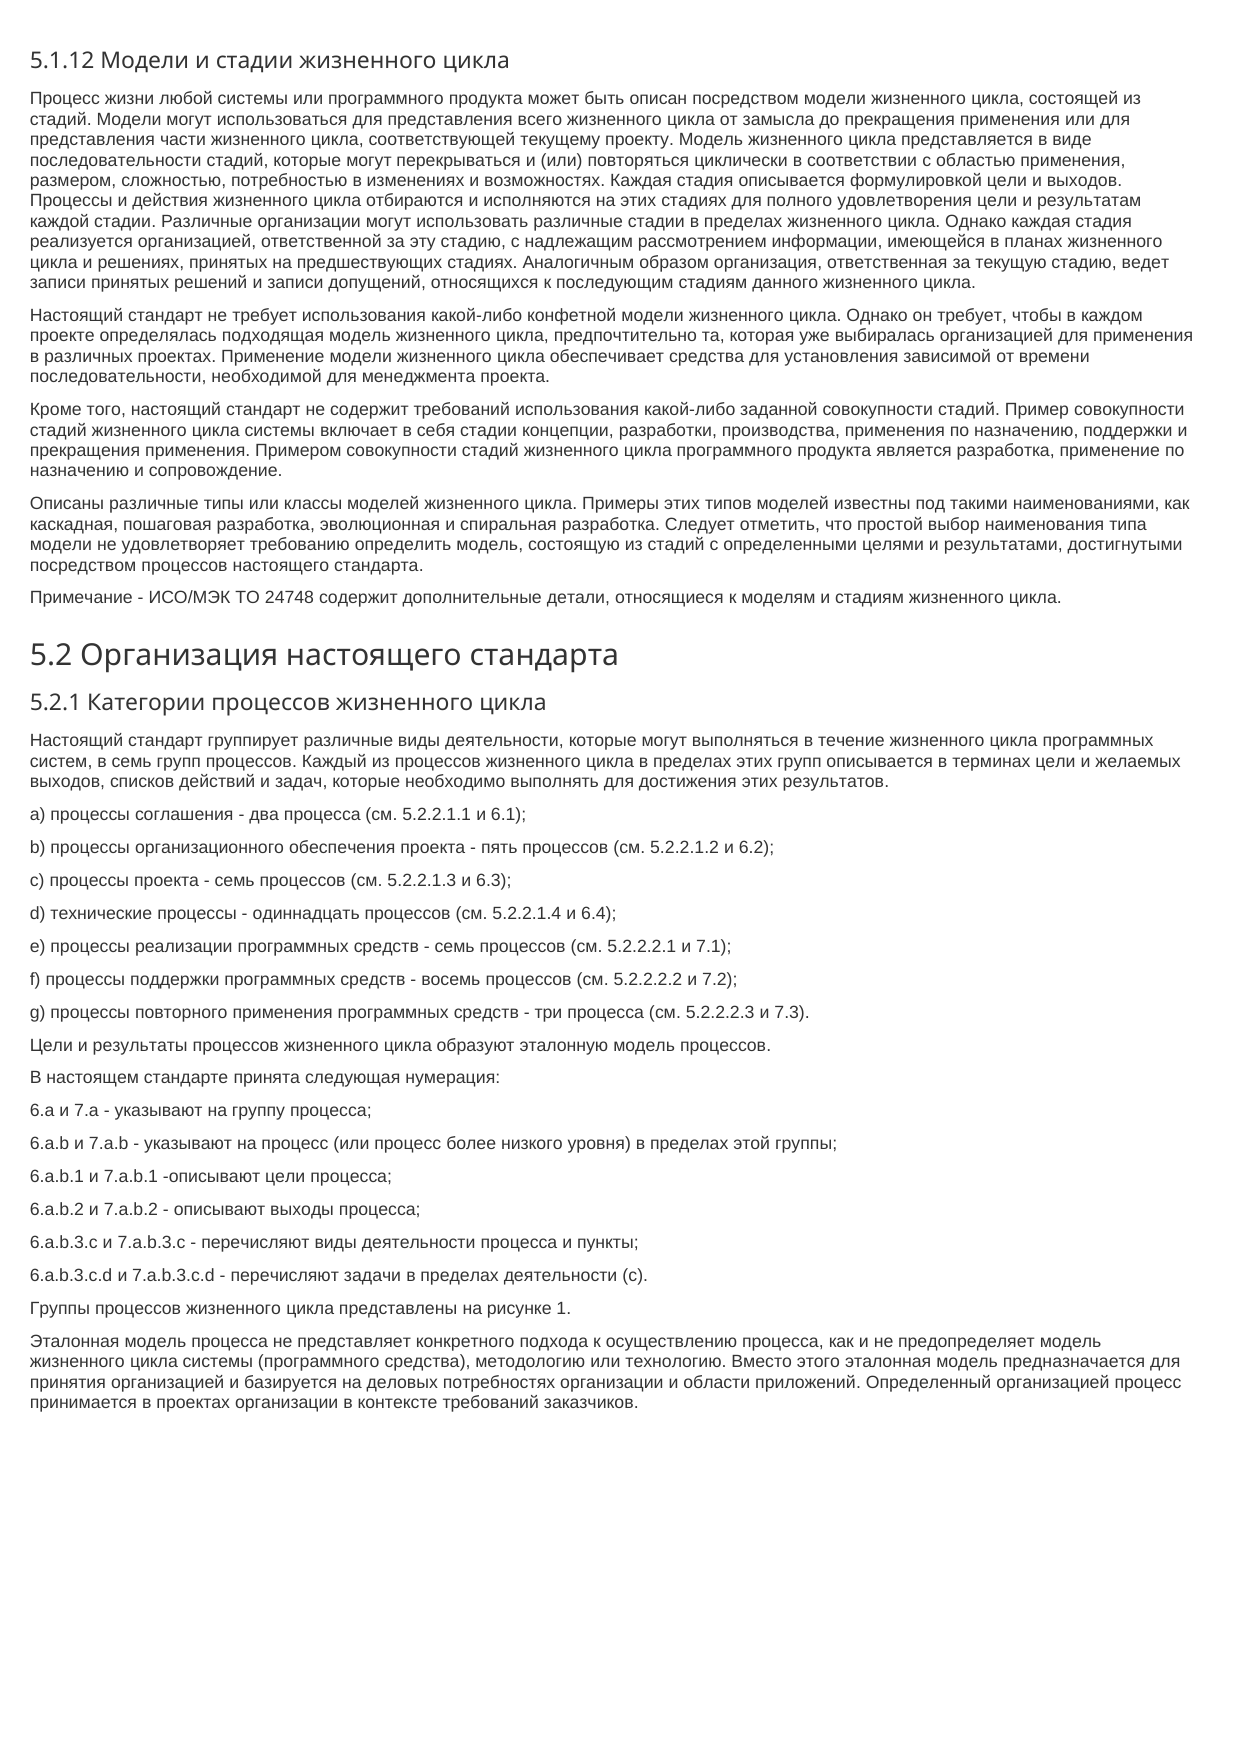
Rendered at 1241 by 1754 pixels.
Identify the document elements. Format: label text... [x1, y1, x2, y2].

text Описаны различные типы или классы моделей жизненного цикла. Примеры этих типов моделей известны под такими наименованиями, как каскадная, пошаговая разработка, эволюционная и спиральная разработка. Следует отметить, что простой выбор наименования типа модели не удовлетворяет требованию определить модель, состоящую из стадий с определенными целями и результатами, достигнутыми посредством процессов настоящего стандарта. [29, 493, 1196, 575]
text 6.a.b.3.c.d и 7.a.b.3.c.d - перечисляют задачи в пределах деятельности (с). [29, 1265, 1196, 1285]
text Эталонная модель процесса не представляет конкретного подхода к осуществлению процесса, как и не предопределяет модель жизненного цикла системы (программного средства), методологию или технологию. Вместо этого эталонная модель предназначается для принятия организацией и базируется на деловых потребностях организации и области приложений. Определенный организацией процесс принимается в проектах организации в контексте требований заказчиков. [29, 1331, 1196, 1412]
text В настоящем стандарте принята следующая нумерация: [29, 1067, 1196, 1088]
text d) технические процессы - одиннадцать процессов (см. 5.2.2.1.4 и 6.4); [29, 903, 1196, 923]
text e) процессы реализации программных средств - семь процессов (см. 5.2.2.2.1 и 7.1); [29, 936, 1196, 956]
text 6.а.b.2 и 7.а.b.2 - описывают выходы процесса; [29, 1199, 1196, 1219]
text Кроме того, настоящий стандарт не содержит требований использования какой-либо заданной совокупности стадий. Пример совокупности стадий жизненного цикла системы включает в себя стадии концепции, разработки, производства, применения по назначению, поддержки и прекращения применения. Примером совокупности стадий жизненного цикла программного продукта является разработка, применение по назначению и сопровождение. [29, 399, 1196, 481]
text f) процессы поддержки программных средств - восемь процессов (см. 5.2.2.2.2 и 7.2); [29, 968, 1196, 989]
text Настоящий стандарт не требует использования какой-либо конфетной модели жизненного цикла. Однако он требует, чтобы в каждом проекте определялась подходящая модель жизненного цикла, предпочтительно та, которая уже выбиралась организацией для применения в различных проектах. Применение модели жизненного цикла обеспечивает средства для установления зависимой от времени последовательности, необходимой для менеджмента проекта. [29, 305, 1196, 386]
text a) процессы соглашения - два процесса (см. 5.2.2.1.1 и 6.1); [29, 804, 1196, 824]
text 6.а.b.1 и 7.а.b.1 -описывают цели процесса; [29, 1166, 1196, 1186]
text 5.2 Организация настоящего стандарта [29, 633, 1196, 674]
text 6.а.b.3.c и 7.а.b.3.с - перечисляют виды деятельности процесса и пункты; [29, 1232, 1196, 1252]
text Примечание - ИСО/МЭК ТО 24748 содержит дополнительные детали, относящиеся к моделям и стадиям жизненного цикла. [29, 587, 1196, 608]
text 5.2.1 Категории процессов жизненного цикла [29, 686, 1196, 718]
text c) процессы проекта - семь процессов (см. 5.2.2.1.3 и 6.3); [29, 870, 1196, 890]
text Процесс жизни любой системы или программного продукта может быть описан посредством модели жизненного цикла, состоящей из стадий. Модели могут использоваться для представления всего жизненного цикла от замысла до прекращения применения или для представления части жизненного цикла, соответствующей текущему проекту. Модель жизненного цикла представляется в виде последовательности стадий, которые могут перекрываться и (или) повторяться циклически в соответствии с областью применения, размером, сложностью, потребностью в изменениях и возможностях. Каждая стадия описывается формулировкой цели и выходов. Процессы и действия жизненного цикла отбираются и исполняются на этих стадиях для полного удовлетворения цели и результатам каждой стадии. Различные организации могут использовать различные стадии в пределах жизненного цикла. Однако каждая стадия реализуется организацией, ответственной за эту стадию, с надлежащим рассмотрением информации, имеющейся в планах жизненного цикла и решениях, принятых на предшествующих стадиях. Аналогичным образом организация, ответственная за текущую стадию, ведет записи принятых решений и записи допущений, относящихся к последующим стадиям данного жизненного цикла. [29, 88, 1196, 292]
text 6.а.b и 7.а.b - указывают на процесс (или процесс более низкого уровня) в пределах этой группы; [29, 1133, 1196, 1153]
text Настоящий стандарт группирует различные виды деятельности, которые могут выполняться в течение жизненного цикла программных систем, в семь групп процессов. Каждый из процессов жизненного цикла в пределах этих групп описывается в терминах цели и желаемых выходов, списков действий и задач, которые необходимо выполнять для достижения этих результатов. [29, 730, 1196, 791]
text 5.1.12 Модели и стадии жизненного цикла [29, 44, 1196, 76]
text 6.а и 7.а - указывают на группу процесса; [29, 1100, 1196, 1121]
text Группы процессов жизненного цикла представлены на рисунке 1. [29, 1298, 1196, 1318]
text g) процессы повторного применения программных средств - три процесса (см. 5.2.2.2.3 и 7.3). [29, 1001, 1196, 1022]
text b) процессы организационного обеспечения проекта - пять процессов (см. 5.2.2.1.2 и 6.2); [29, 837, 1196, 857]
text Цели и результаты процессов жизненного цикла образуют эталонную модель процессов. [29, 1034, 1196, 1055]
